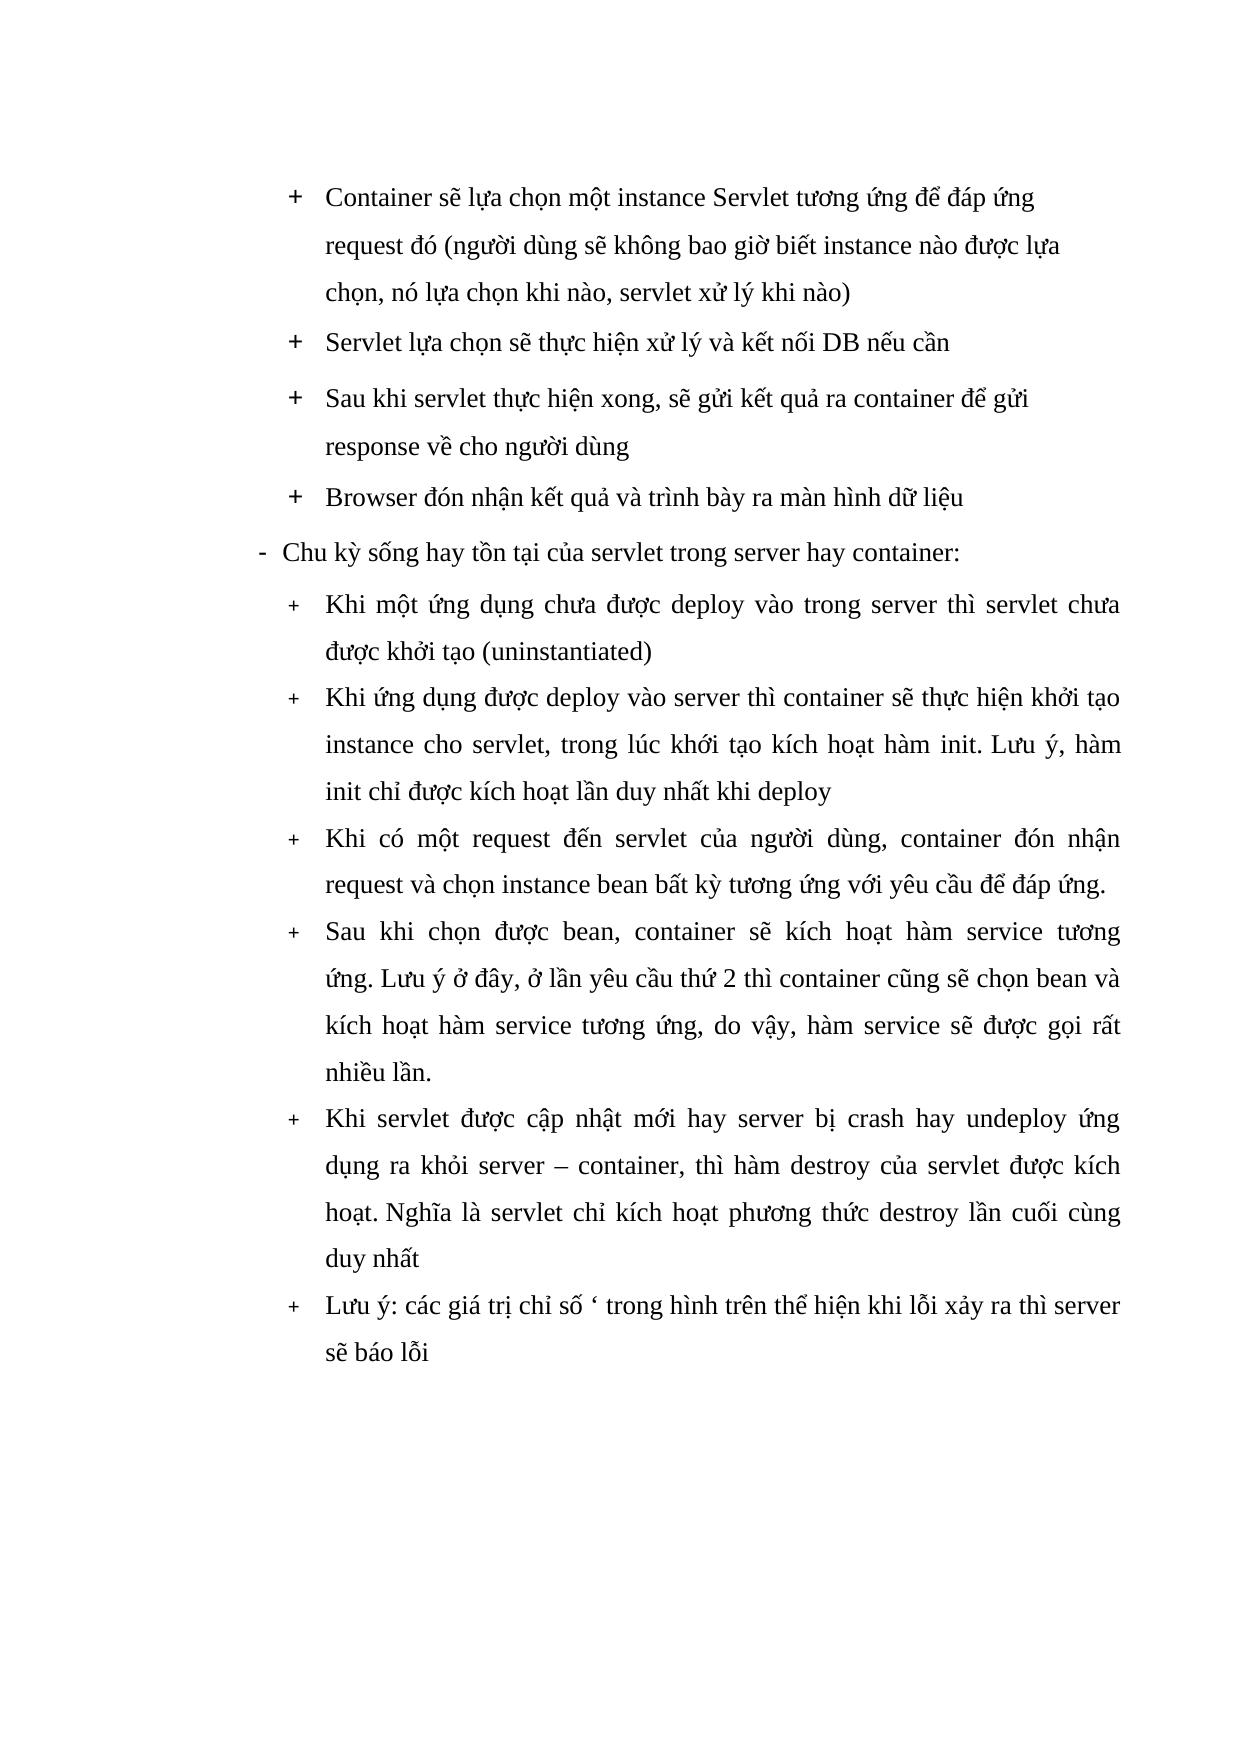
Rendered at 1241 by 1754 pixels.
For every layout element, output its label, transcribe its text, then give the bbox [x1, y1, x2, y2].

list Khi servlet được cập nhật mới hay server bị crash hay undeploy ứng dụng ra khỏi server – container, thì hàm destroy của servlet được kích hoạt. Nghĩa là servlet chỉ kích hoạt phương thức destroy lần cuối cùng duy nhất [288, 1102, 1122, 1274]
list Browser đón nhận kết quả và trình bày ra màn hình dữ liệu [288, 477, 1097, 514]
list Khi có một request đến servlet của người dùng, container đón nhận request và chọn instance bean bất kỳ tương ứng với yêu cầu để đáp ứng. [288, 822, 1122, 900]
list Lưu ý: các giá trị chỉ số ‘ trong hình trên thể hiện khi lỗi xảy ra thì server sẽ báo lỗi [288, 1289, 1122, 1367]
list Container sẽ lựa chọn một instance Servlet tương ứng để đáp ứng request đó (người dùng sẽ không bao giờ biết instance nào được lựa chọn, nó lựa chọn khi nào, servlet xử lý khi nào) [288, 177, 1097, 307]
list Sau khi chọn được bean, container sẽ kích hoạt hàm service tương ứng. Lưu ý ở đây, ở lần yêu cầu thứ 2 thì container cũng sẽ chọn bean và kích hoạt hàm service tương ứng, do vậy, hàm service sẽ được gọi rất nhiều lần. [288, 915, 1122, 1087]
list Khi một ứng dụng chưa được deploy vào trong server thì servlet chưa được khởi tạo (uninstantiated) [288, 588, 1122, 666]
list Sau khi servlet thực hiện xong, sẽ gửi kết quả ra container để gửi response về cho người dùng [288, 378, 1097, 462]
list Khi ứng dụng được deploy vào server thì container sẽ thực hiện khởi tạo instance cho servlet, trong lúc khới tạo kích hoạt hàm init. Lưu ý, hàm init chỉ được kích hoạt lần duy nhất khi deploy [288, 681, 1122, 806]
list Servlet lựa chọn sẽ thực hiện xử lý và kết nối DB nếu cần [288, 323, 1097, 359]
list Chu kỳ sống hay tồn tại của servlet trong server hay container: [258, 532, 1097, 569]
